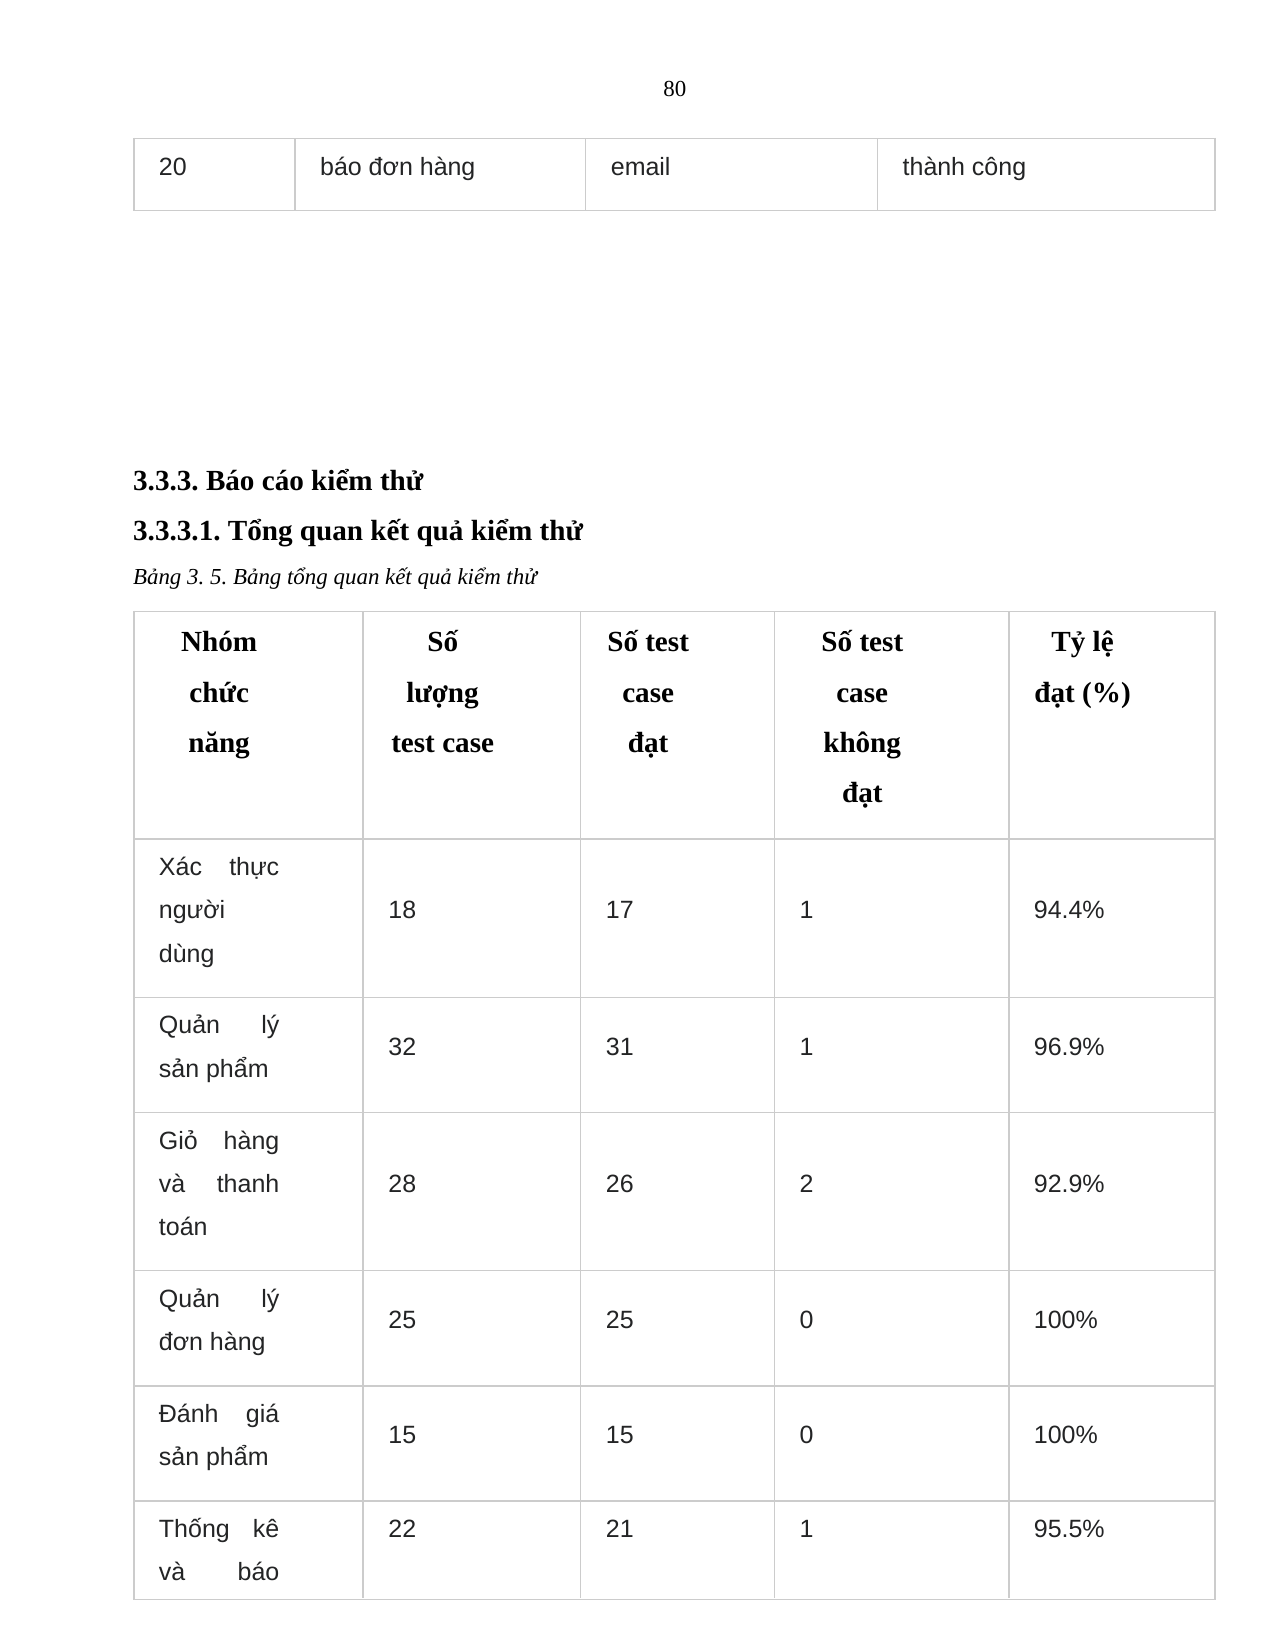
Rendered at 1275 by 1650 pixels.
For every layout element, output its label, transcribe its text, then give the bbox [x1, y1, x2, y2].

table_header Tỷ lệ đạt (%) [1010, 612, 1214, 838]
table_cell Quản lý đơn hàng [135, 1271, 362, 1385]
table_cell 26 [581, 1113, 774, 1270]
table_cell 31 [581, 998, 774, 1112]
text 3.3.3. Báo cáo kiểm thử [133, 463, 1216, 496]
table_cell 95.5% [1010, 1502, 1214, 1598]
table_cell 96.9% [1010, 998, 1214, 1112]
table_cell Quản lý sản phẩm [135, 998, 362, 1112]
table_cell Giỏ hàng và thanh toán [135, 1113, 362, 1270]
table_cell Xác thực người dùng [135, 840, 362, 996]
table_cell 1 [775, 1502, 1008, 1598]
table_cell 22 [364, 1502, 580, 1598]
table_cell 25 [581, 1271, 774, 1385]
table_cell Đánh giá sản phẩm [135, 1387, 362, 1500]
table_cell 94.4% [1010, 840, 1214, 996]
table_header Nhóm chức năng [135, 612, 362, 838]
text Bảng 3. 5. Bảng tổng quan kết quả kiểm thử [133, 563, 1216, 590]
table_cell TC-20 [135, 139, 294, 209]
table_cell ID đơn hàng, email [586, 139, 877, 209]
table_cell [878, 139, 1214, 209]
table_cell Thống kê và báo cáo [135, 1502, 362, 1598]
text 3.3.3.1. Tổng quan kết quả kiểm thử [133, 513, 1216, 547]
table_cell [296, 139, 585, 209]
table_cell 15 [364, 1387, 580, 1500]
table_header Số lượng test case [364, 612, 580, 838]
table_cell 0 [775, 1271, 1008, 1385]
table_cell 100% [1010, 1271, 1214, 1385]
table_cell 18 [364, 840, 580, 996]
table_cell 100% [1010, 1387, 1214, 1500]
table_cell 21 [581, 1502, 774, 1598]
table_cell 1 [775, 998, 1008, 1112]
table_cell 17 [581, 840, 774, 996]
table_header Số test case không đạt [775, 612, 1008, 838]
table_header Số test case đạt [581, 612, 774, 838]
table_cell 92.9% [1010, 1113, 1214, 1270]
table_cell 2 [775, 1113, 1008, 1270]
table_cell 15 [581, 1387, 774, 1500]
table_cell 0 [775, 1387, 1008, 1500]
table_cell 25 [364, 1271, 580, 1385]
table_cell 28 [364, 1113, 580, 1270]
table_cell 32 [364, 998, 580, 1112]
table_cell 1 [775, 840, 1008, 996]
